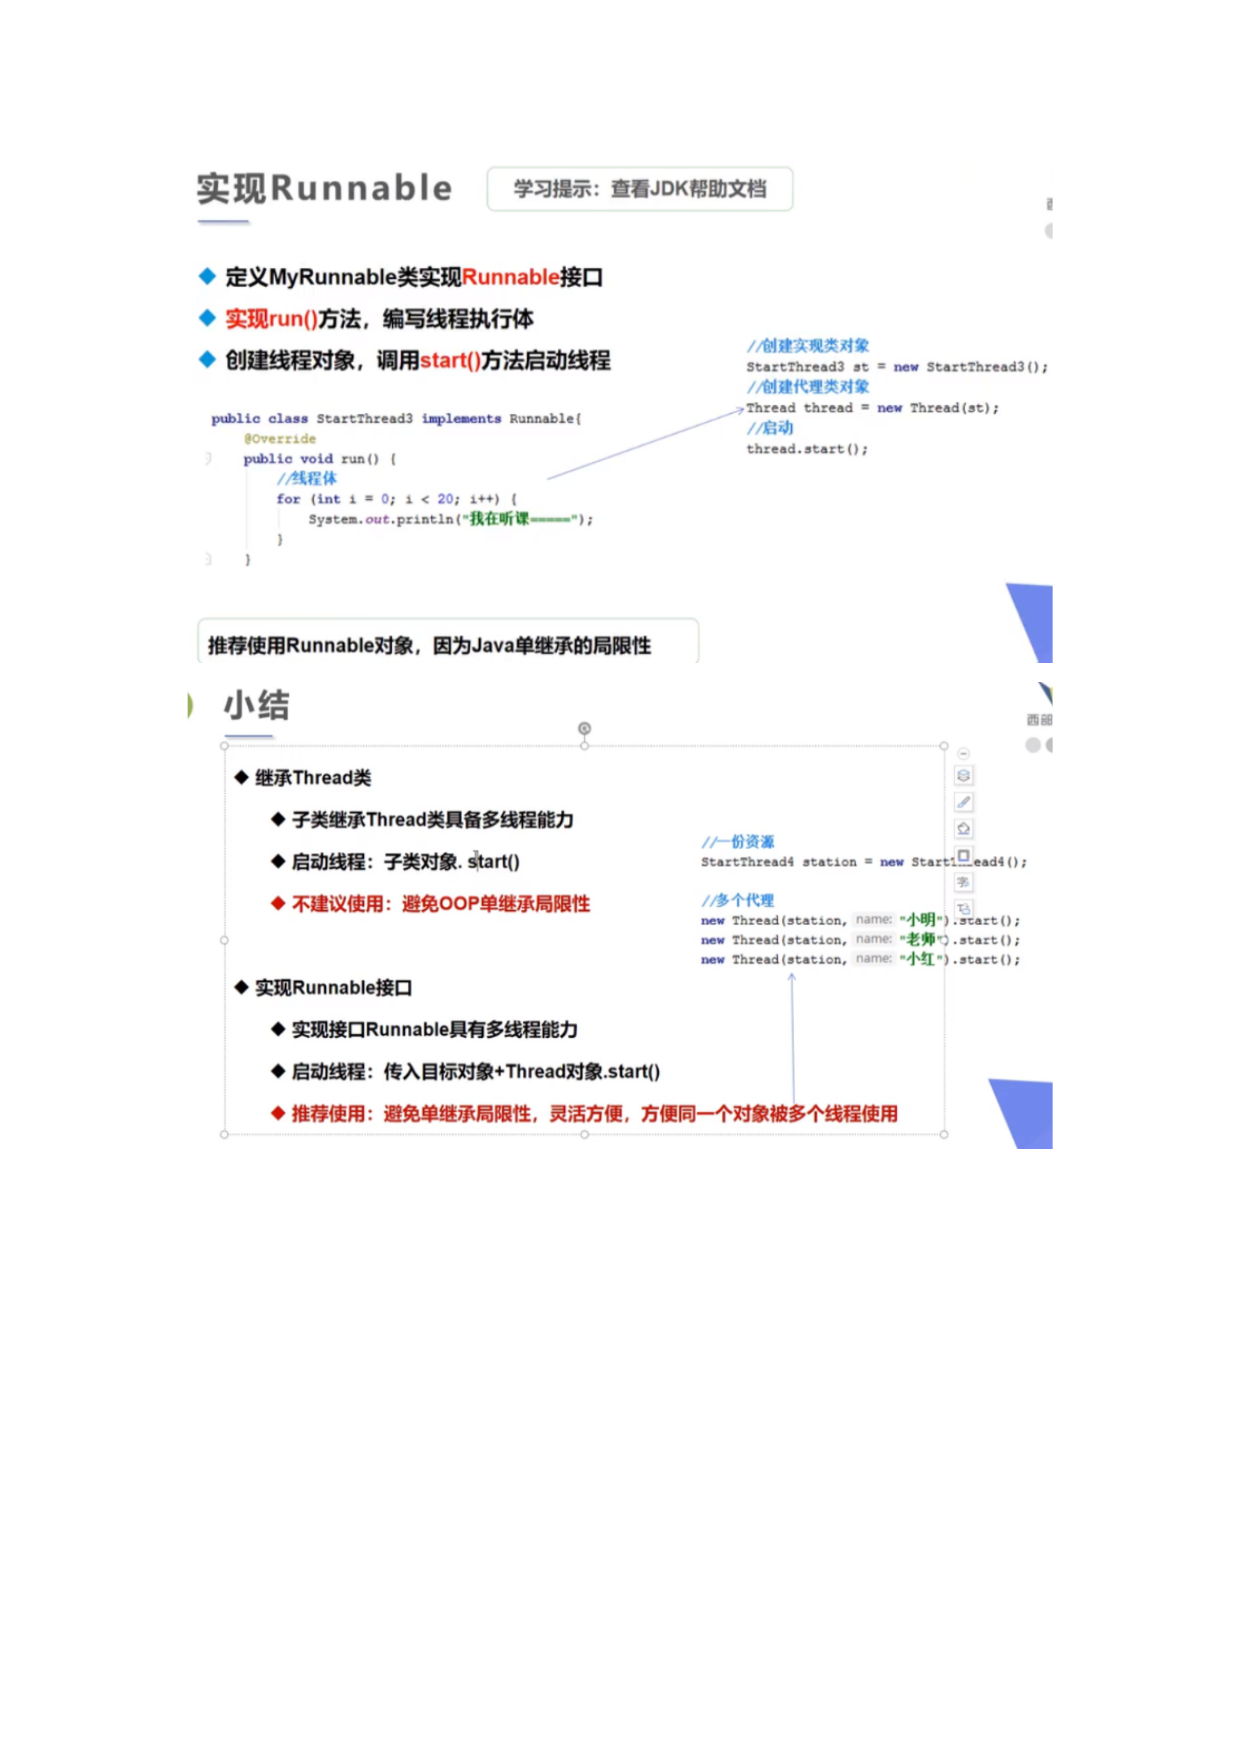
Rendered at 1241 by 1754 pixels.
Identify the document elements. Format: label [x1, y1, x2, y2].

picture [187, 162, 1053, 663]
picture [187, 682, 1053, 1149]
